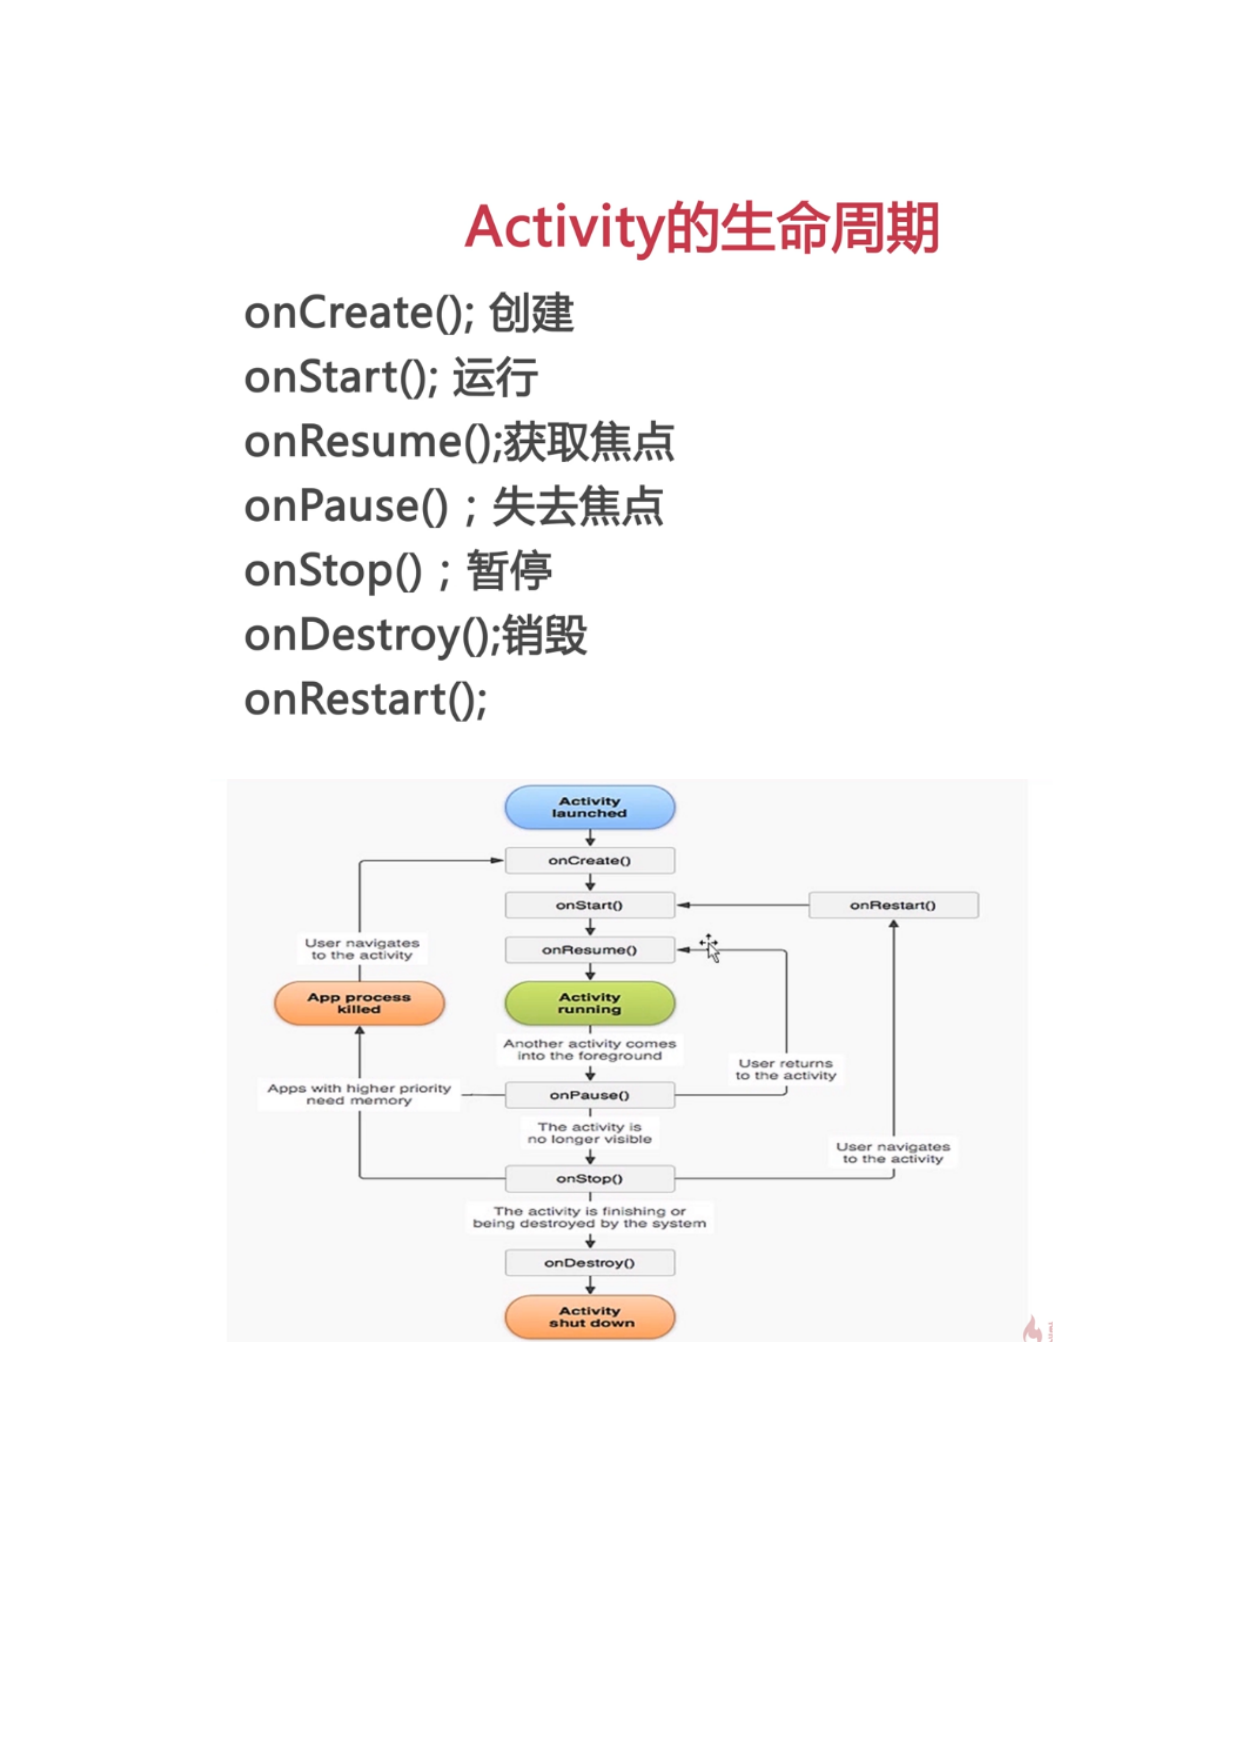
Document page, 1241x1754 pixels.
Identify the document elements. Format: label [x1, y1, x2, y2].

picture [187, 162, 1053, 749]
picture [187, 779, 1053, 1342]
